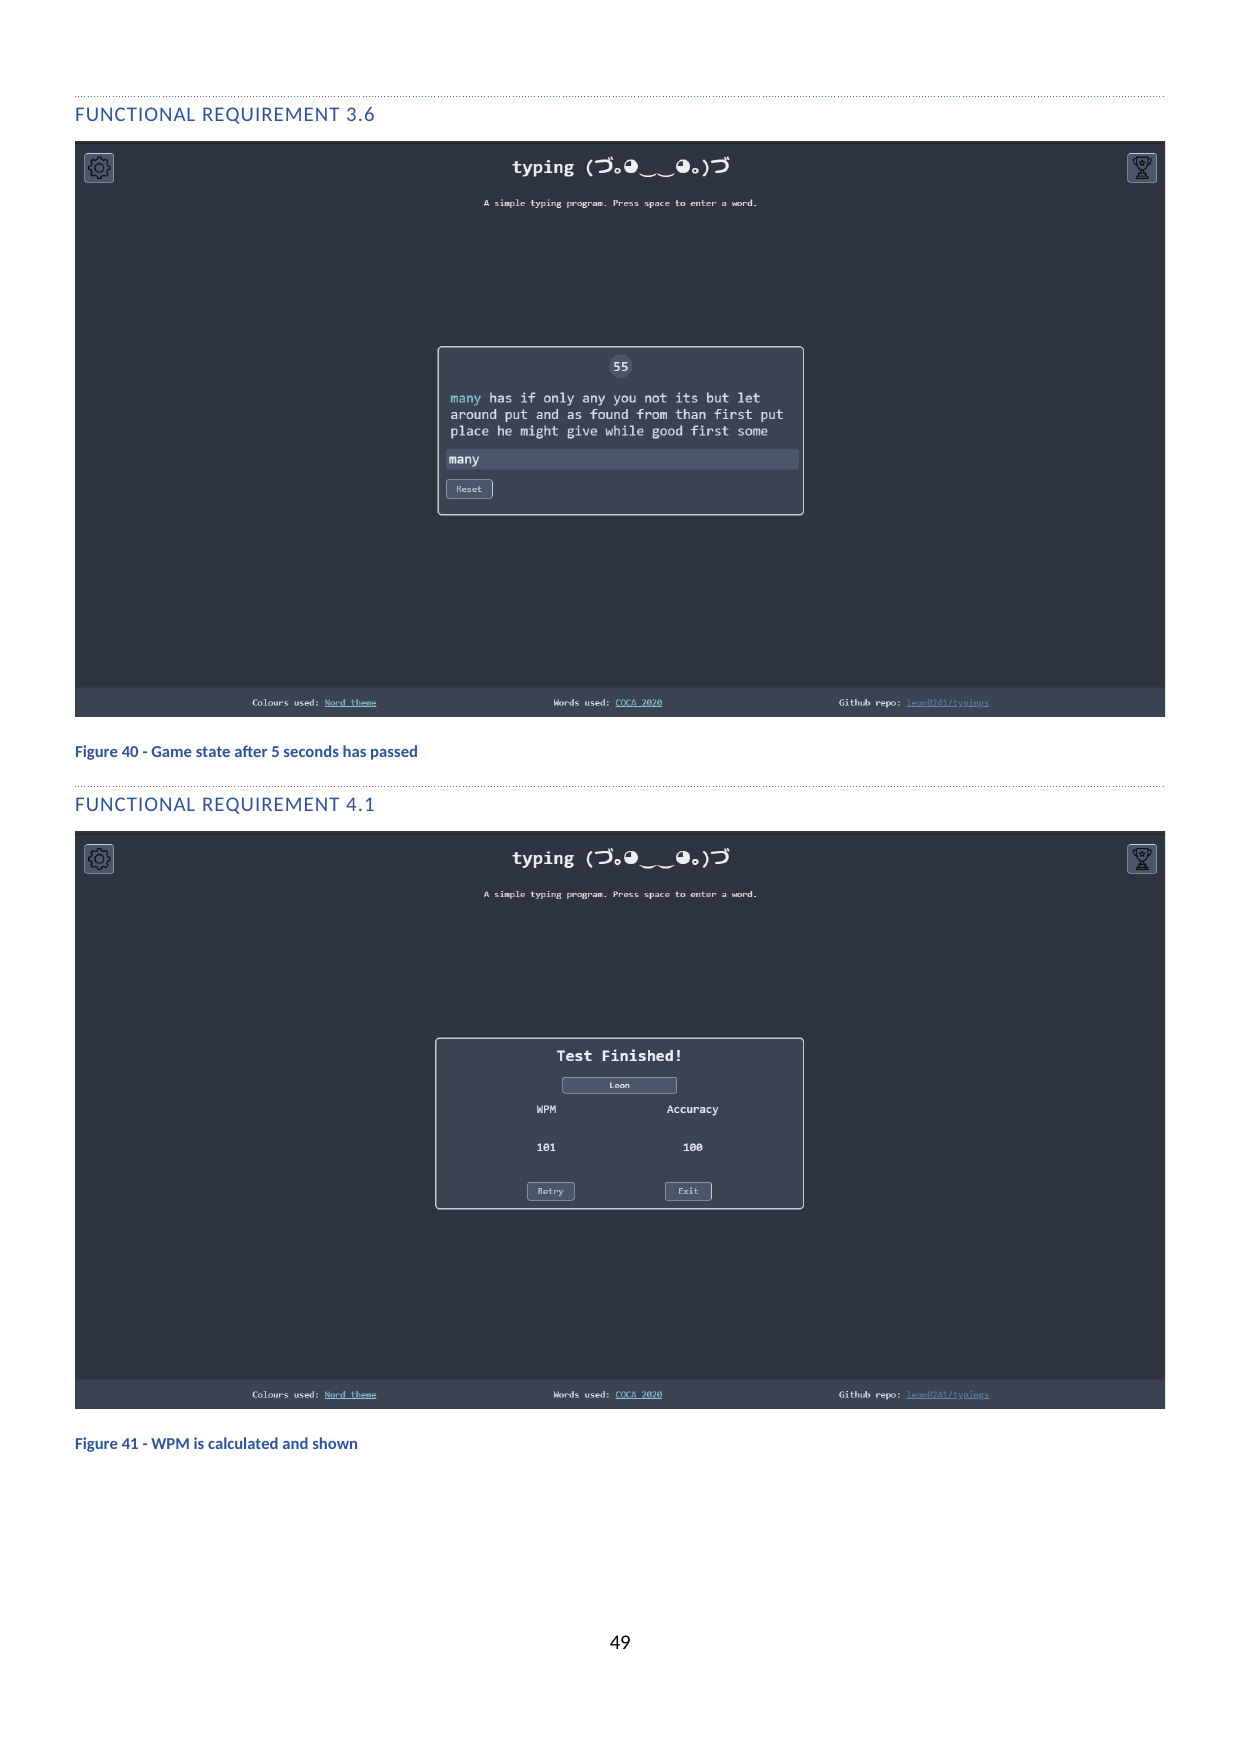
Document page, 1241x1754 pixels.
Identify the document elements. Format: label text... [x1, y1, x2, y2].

picture [75, 831, 1166, 1409]
subtitle Functional requirement 3.6 [75, 96, 1165, 127]
picture [75, 141, 1166, 717]
subtitle Functional requirement 4.1 [75, 786, 1165, 817]
